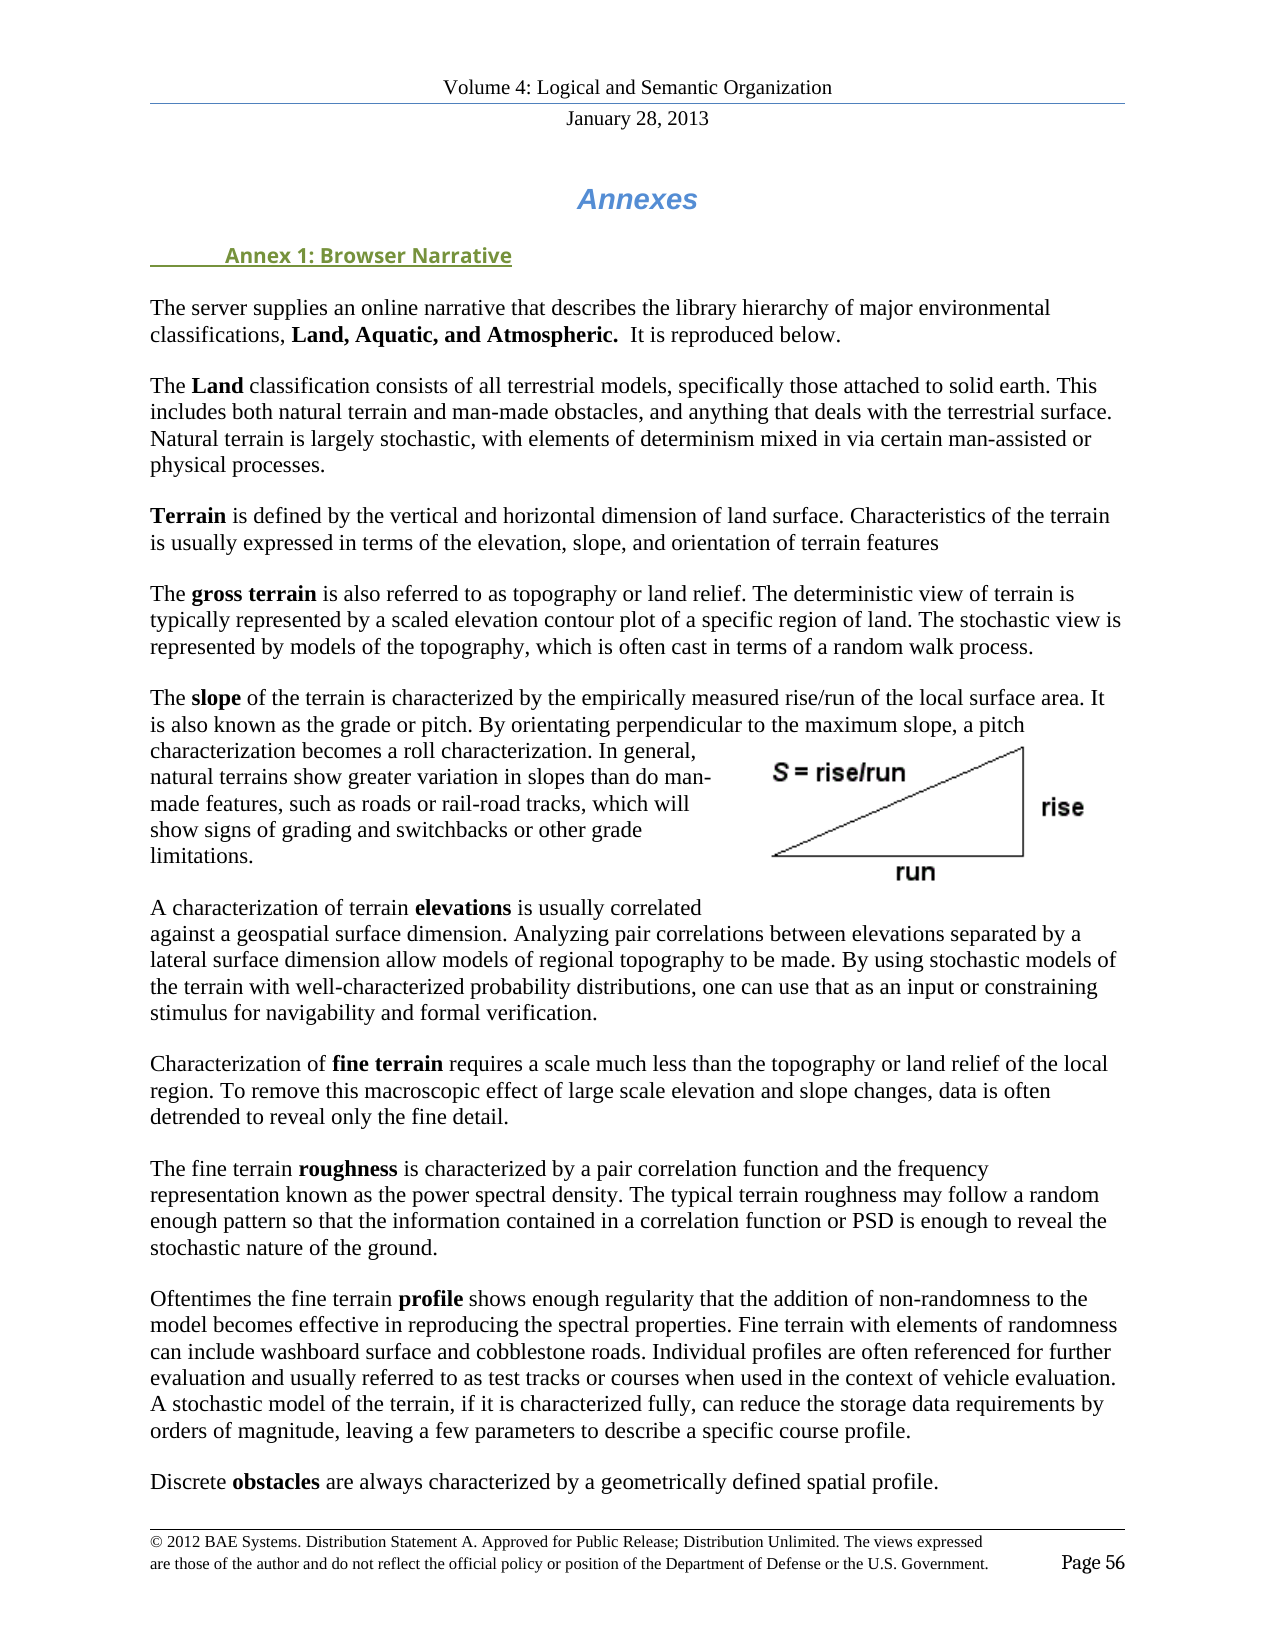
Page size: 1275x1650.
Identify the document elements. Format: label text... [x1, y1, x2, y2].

text A characterization of terrain elevations is usually correlated against a geospatial surface dimension. Analyzing pair correlations between elevations separated by a lateral surface dimension allow models of regional topography to be made. By using stochastic models of the terrain with well-characterized probability distributions, one can use that as an input or constraining stimulus for navigability and formal verification. [150, 894, 1125, 1026]
text The Land classification consists of all terrestrial models, specifically those attached to solid earth. This includes both natural terrain and man-made obstacles, and anything that deals with the terrestrial surface. Natural terrain is largely stochastic, with elements of determinism mixed in via certain man-assisted or physical processes. [150, 372, 1125, 477]
subtitle Annex 1: Browser Narrative [150, 241, 1125, 269]
picture [739, 737, 1125, 917]
subtitle Annexes [150, 182, 1125, 216]
text The server supplies an online narrative that describes the library hierarchy of major environmental classifications, Land, Aquatic, and Atmospheric. It is reproduced below. [150, 294, 1125, 347]
text Oftentimes the fine terrain profile shows enough regularity that the addition of non-randomness to the model becomes effective in reproducing the spectral properties. Fine terrain with elements of randomness can include washboard surface and cobblestone roads. Individual profiles are often referenced for further evaluation and usually referred to as test tracks or courses when used in the context of vehicle evaluation. A stochastic model of the terrain, if it is characterized fully, can reduce the storage data requirements by orders of magnitude, leaving a few parameters to describe a specific course profile. [150, 1285, 1125, 1443]
text The gross terrain is also referred to as topography or land relief. The deterministic view of terrain is typically represented by a scaled elevation contour plot of a specific region of land. The stochastic view is represented by models of the topography, which is often cast in terms of a random walk process. [150, 580, 1125, 659]
text Discrete obstacles are always characterized by a geometrically defined spatial profile. [150, 1468, 1125, 1494]
text The fine terrain roughness is characterized by a pair correlation function and the frequency representation known as the power spectral density. The typical terrain roughness may follow a random enough pattern so that the information contained in a correlation function or PSD is enough to reveal the stochastic nature of the ground. [150, 1154, 1125, 1260]
text The slope of the terrain is characterized by the empirically measured rise/run of the local surface area. It is also known as the grade or pitch. By orientating perpendicular to the maximum slope, a pitch characterization becomes a roll characterization. In general, natural terrains show greater variation in slopes than do man-made features, such as roads or rail-road tracks, which will show signs of grading and switchbacks or other grade limitations. [150, 684, 1125, 869]
text Characterization of fine terrain requires a scale much less than the topography or land relief of the local region. To remove this macroscopic effect of large scale elevation and slope changes, data is often detrended to reveal only the fine detail. [150, 1051, 1125, 1129]
text Terrain is defined by the vertical and horizontal dimension of land surface. Characteristics of the terrain is usually expressed in terms of the elevation, slope, and orientation of terrain features [150, 502, 1125, 555]
